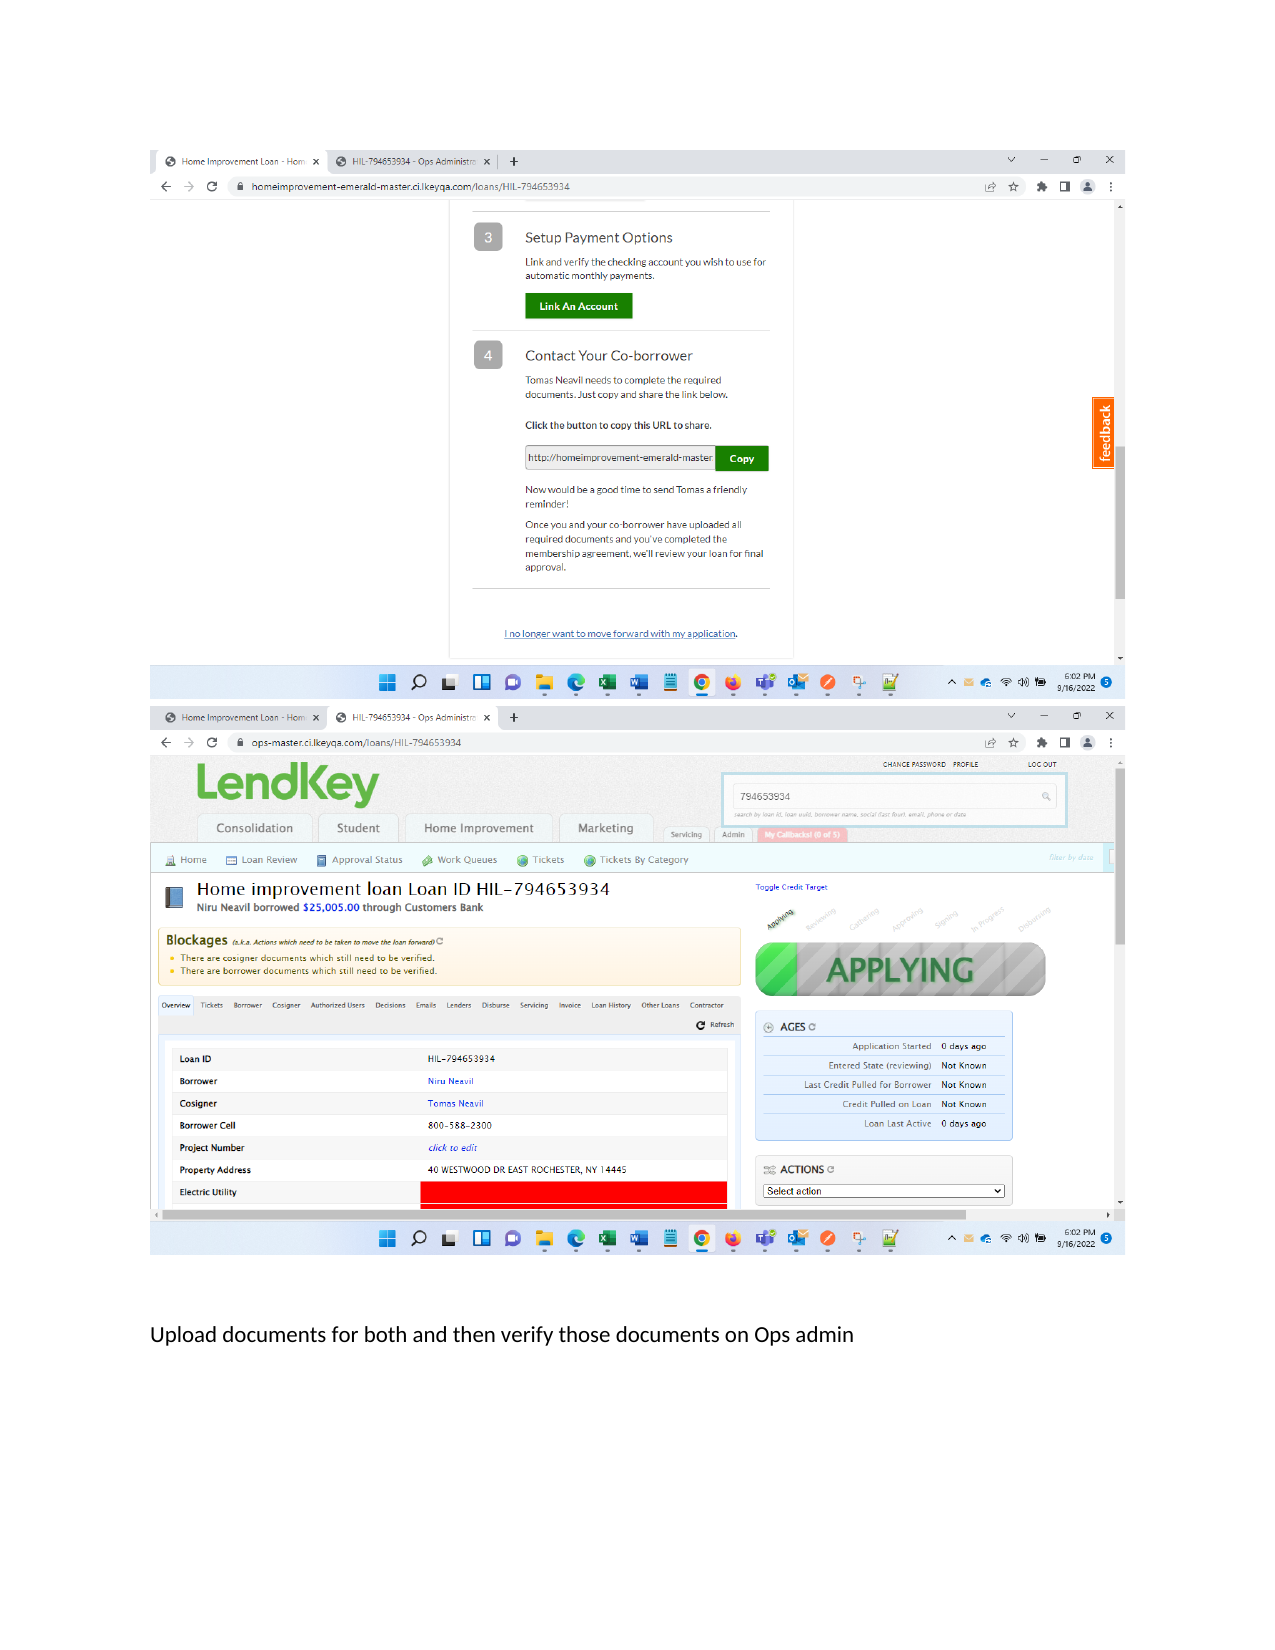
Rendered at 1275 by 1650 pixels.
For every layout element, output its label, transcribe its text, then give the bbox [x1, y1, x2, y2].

text Upload documents for both and then verify those documents on Ops admin [150, 1320, 1125, 1348]
picture [150, 150, 1125, 699]
picture [150, 706, 1125, 1255]
